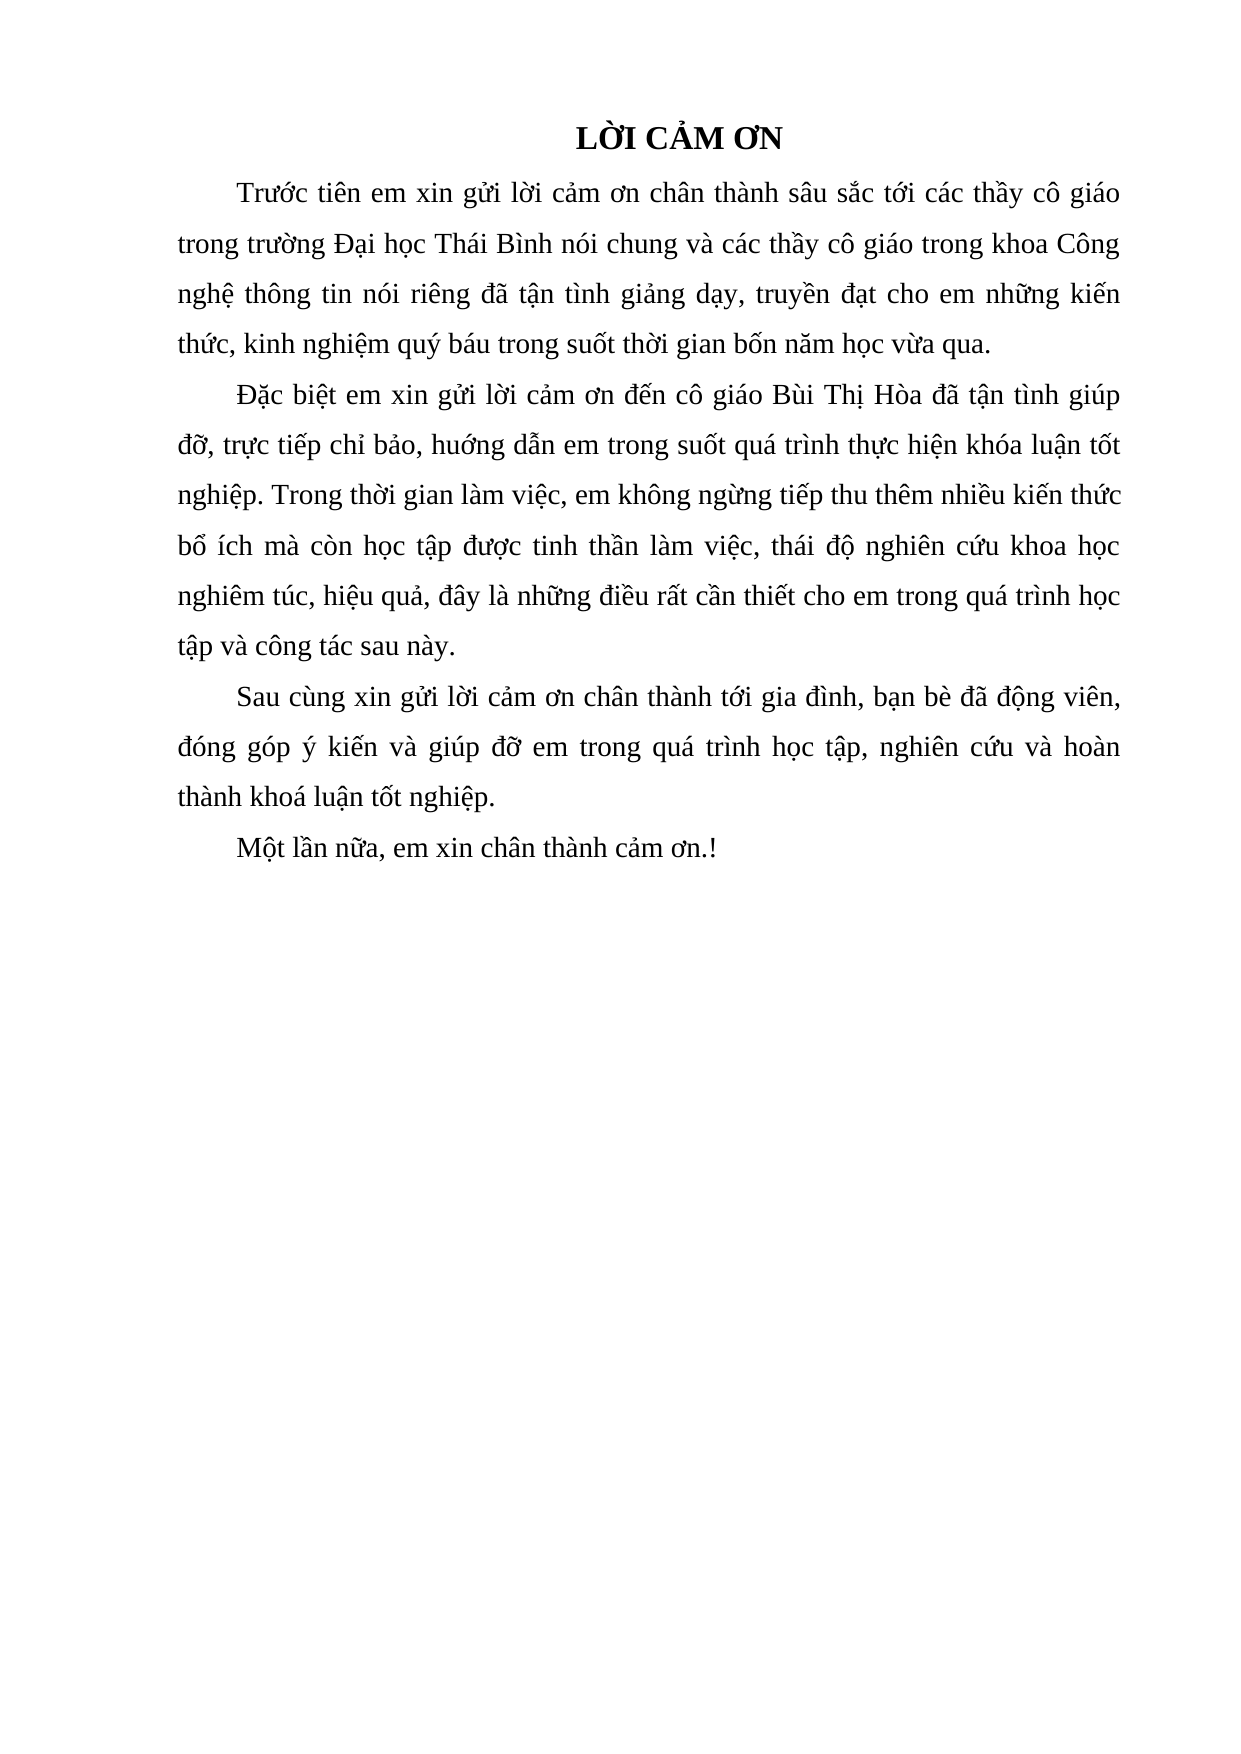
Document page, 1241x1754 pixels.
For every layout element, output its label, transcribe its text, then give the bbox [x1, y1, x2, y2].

text Trước tiên em xin gửi lời cảm ơn chân thành sâu sắc tới các thầy cô giáo trong trường Đại học Thái Bình nói chung và các thầy cô giáo trong khoa Công nghệ thông tin nói riêng đã tận tình giảng dạy, truyền đạt cho em những kiến thức, kinh nghiệm quý báu trong suốt thời gian bốn năm học vừa qua. [177, 176, 1122, 360]
text Một lần nữa, em xin chân thành cảm ơn.! [177, 830, 1122, 863]
text Sau cùng xin gửi lời cảm ơn chân thành tới gia đình, bạn bè đã động viên, đóng góp ý kiến và giúp đỡ em trong quá trình học tập, nghiên cứu và hoàn thành khoá luận tốt nghiệp. [177, 679, 1122, 813]
text LỜI CẢM ƠN [177, 118, 1122, 156]
text Đặc biệt em xin gửi lời cảm ơn đến cô giáo Bùi Thị Hòa đã tận tình giúp đỡ, trực tiếp chỉ bảo, huớng dẫn em trong suốt quá trình thực hiện khóa luận tốt nghiệp. Trong thời gian làm việc, em không ngừng tiếp thu thêm nhiều kiến thức bổ ích mà còn học tập được tinh thần làm việc, thái độ nghiên cứu khoa học nghiêm túc, hiệu quả, đây là những điều rất cần thiết cho em trong quá trình học tập và công tác sau này. [177, 377, 1122, 662]
